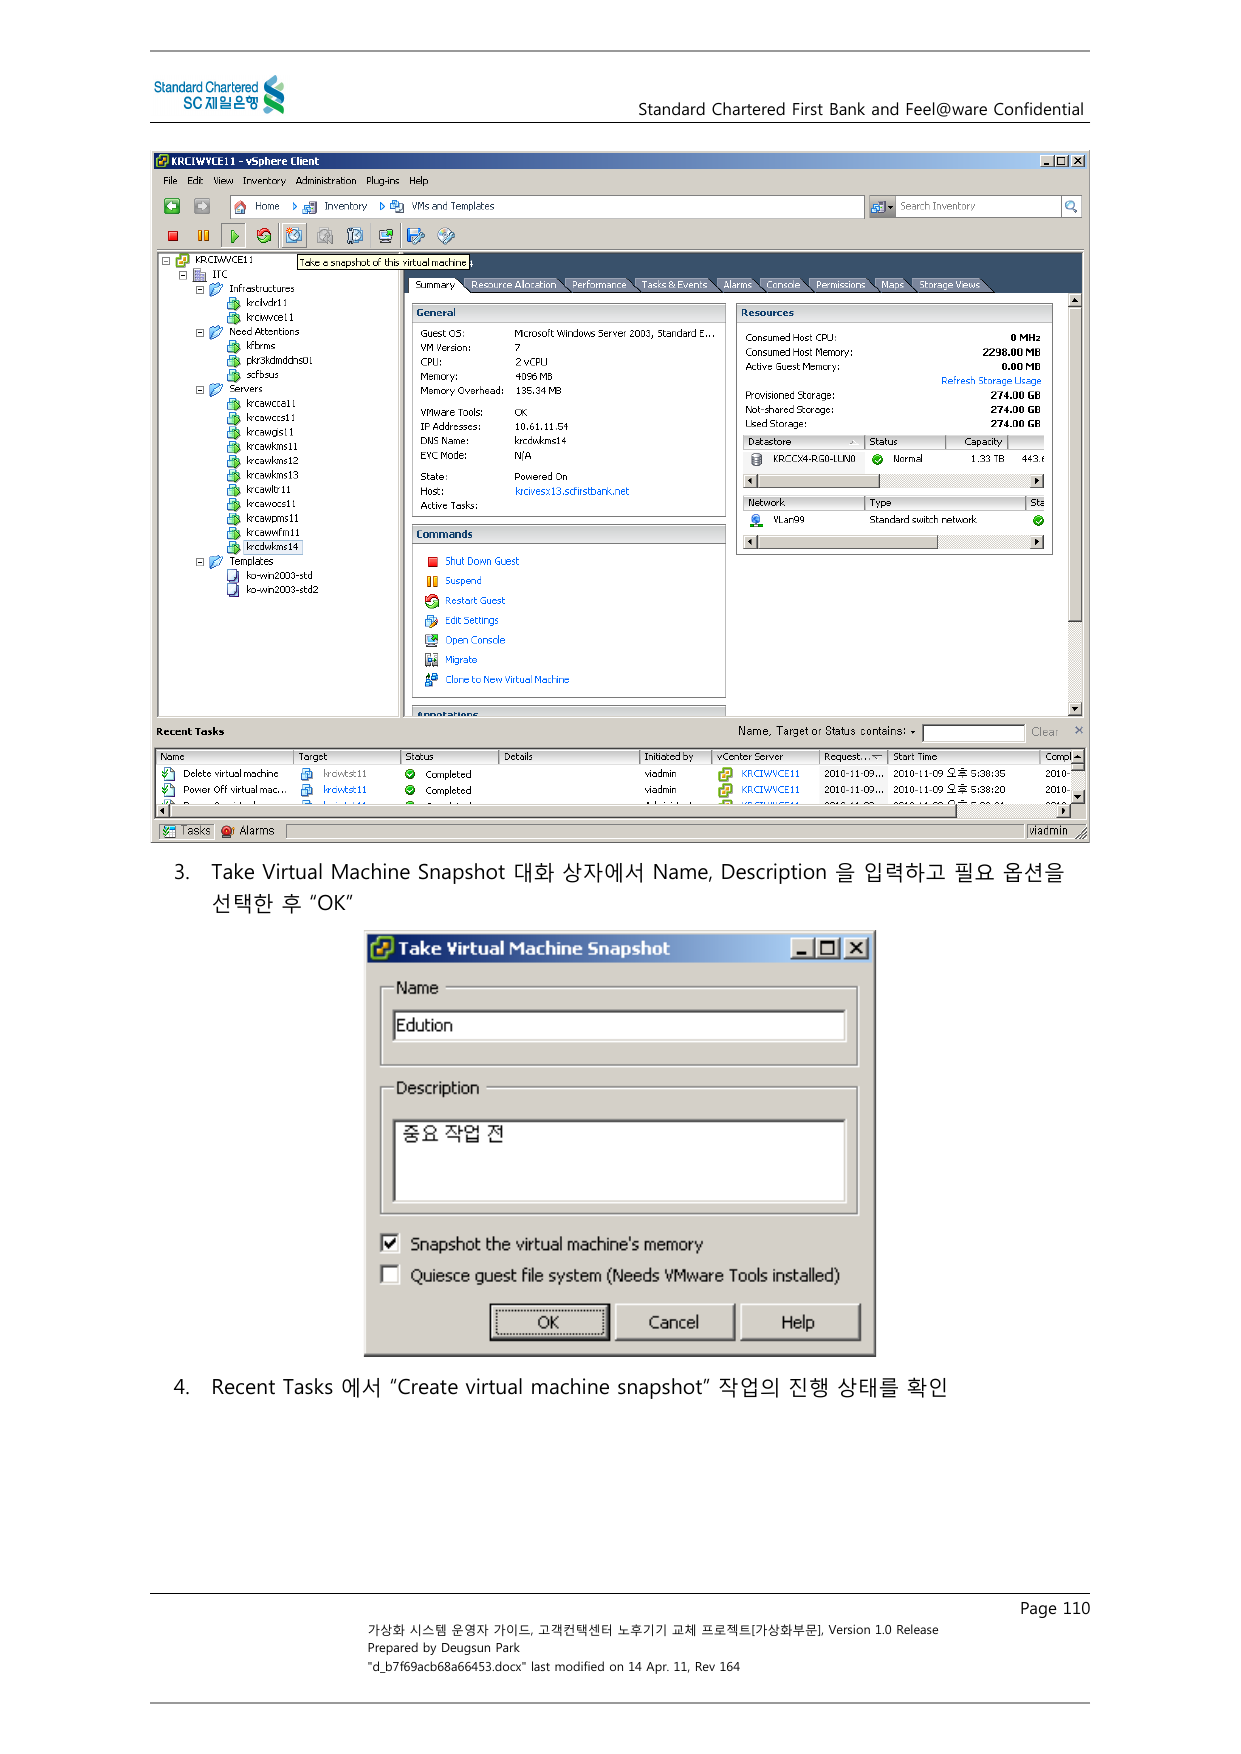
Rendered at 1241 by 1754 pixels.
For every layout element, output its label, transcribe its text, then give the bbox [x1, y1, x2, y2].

list Take Virtual Machine Snapshot 대화 상자에서 Name, Description 을 입력하고 필요 옵션을 선택한 후 “OK” [174, 857, 1090, 915]
picture [150, 150, 1090, 843]
picture [363, 930, 877, 1357]
list Recent Tasks 에서 “Create virtual machine snapshot” 작업의 진행 상태를 확인 [174, 1372, 1090, 1399]
